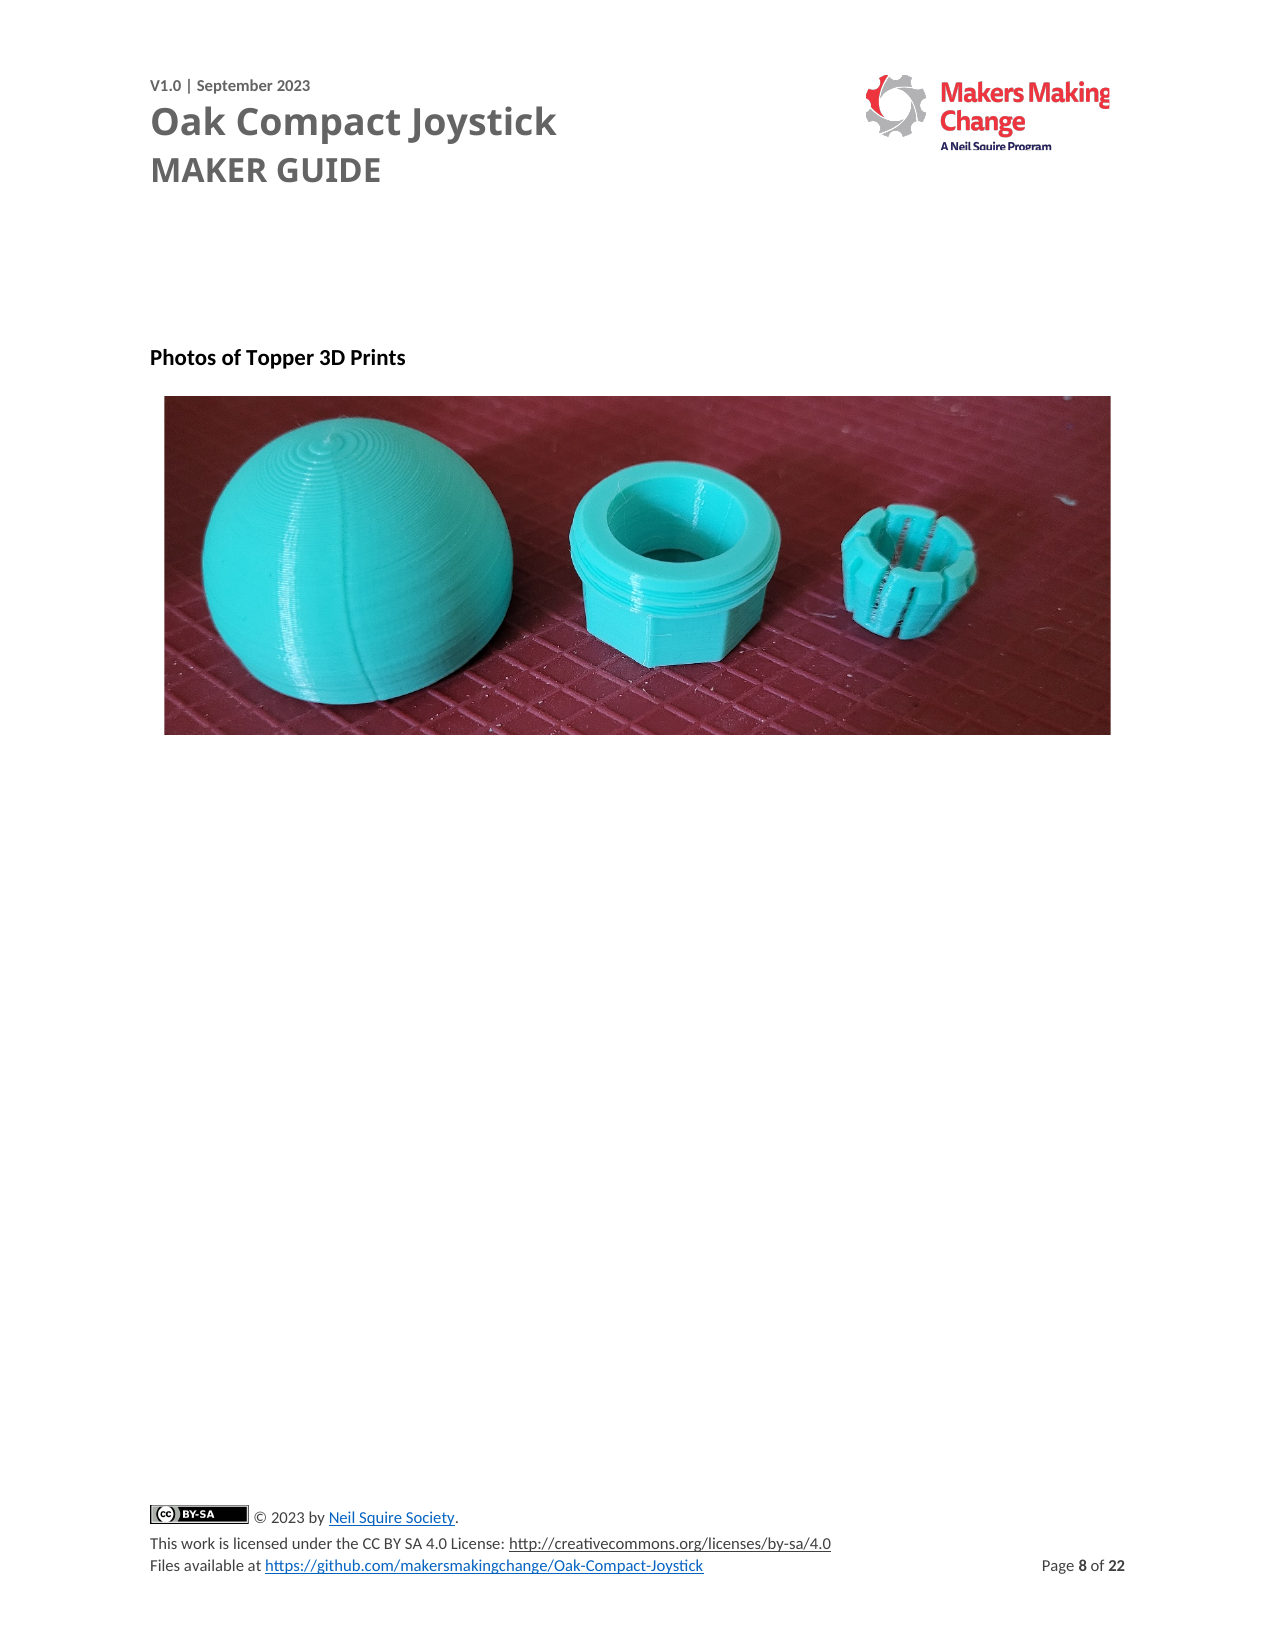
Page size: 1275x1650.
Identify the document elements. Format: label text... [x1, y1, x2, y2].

picture [865, 75, 1110, 151]
picture [164, 396, 1111, 735]
text Photos of Topper 3D Prints [150, 343, 1125, 371]
picture [150, 1505, 249, 1524]
